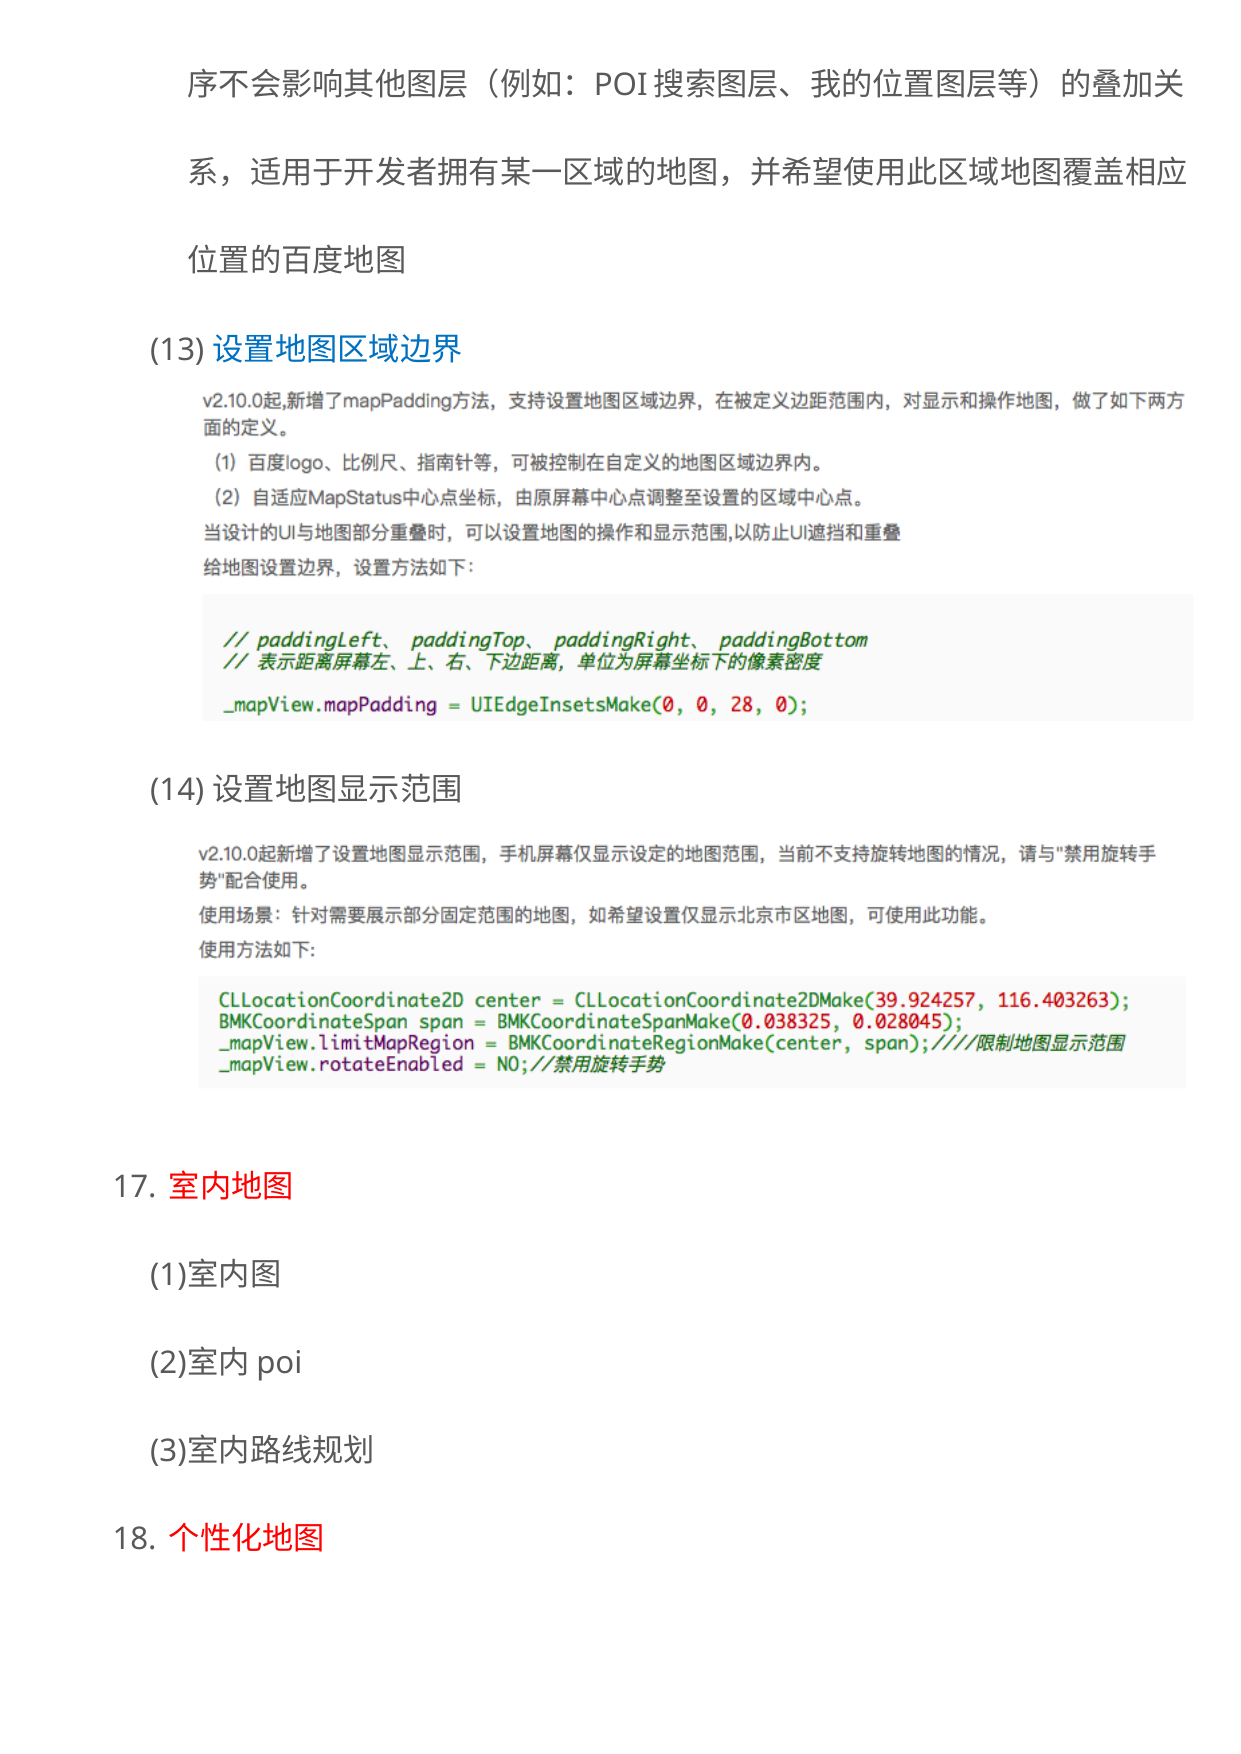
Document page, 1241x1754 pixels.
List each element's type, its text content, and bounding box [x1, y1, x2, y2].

list 个性化地图 [112, 1492, 1202, 1580]
list 室内路线规划 [150, 1404, 1202, 1492]
picture [187, 390, 1194, 721]
picture [187, 831, 1194, 1111]
list 设置地图区域边界 [150, 302, 1202, 390]
list 室内地图 [112, 1139, 1202, 1228]
list 室内图 [150, 1228, 1202, 1316]
list 室内poi [150, 1316, 1202, 1404]
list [187, 38, 1202, 302]
list 设置地图显示范围 [150, 743, 1202, 831]
